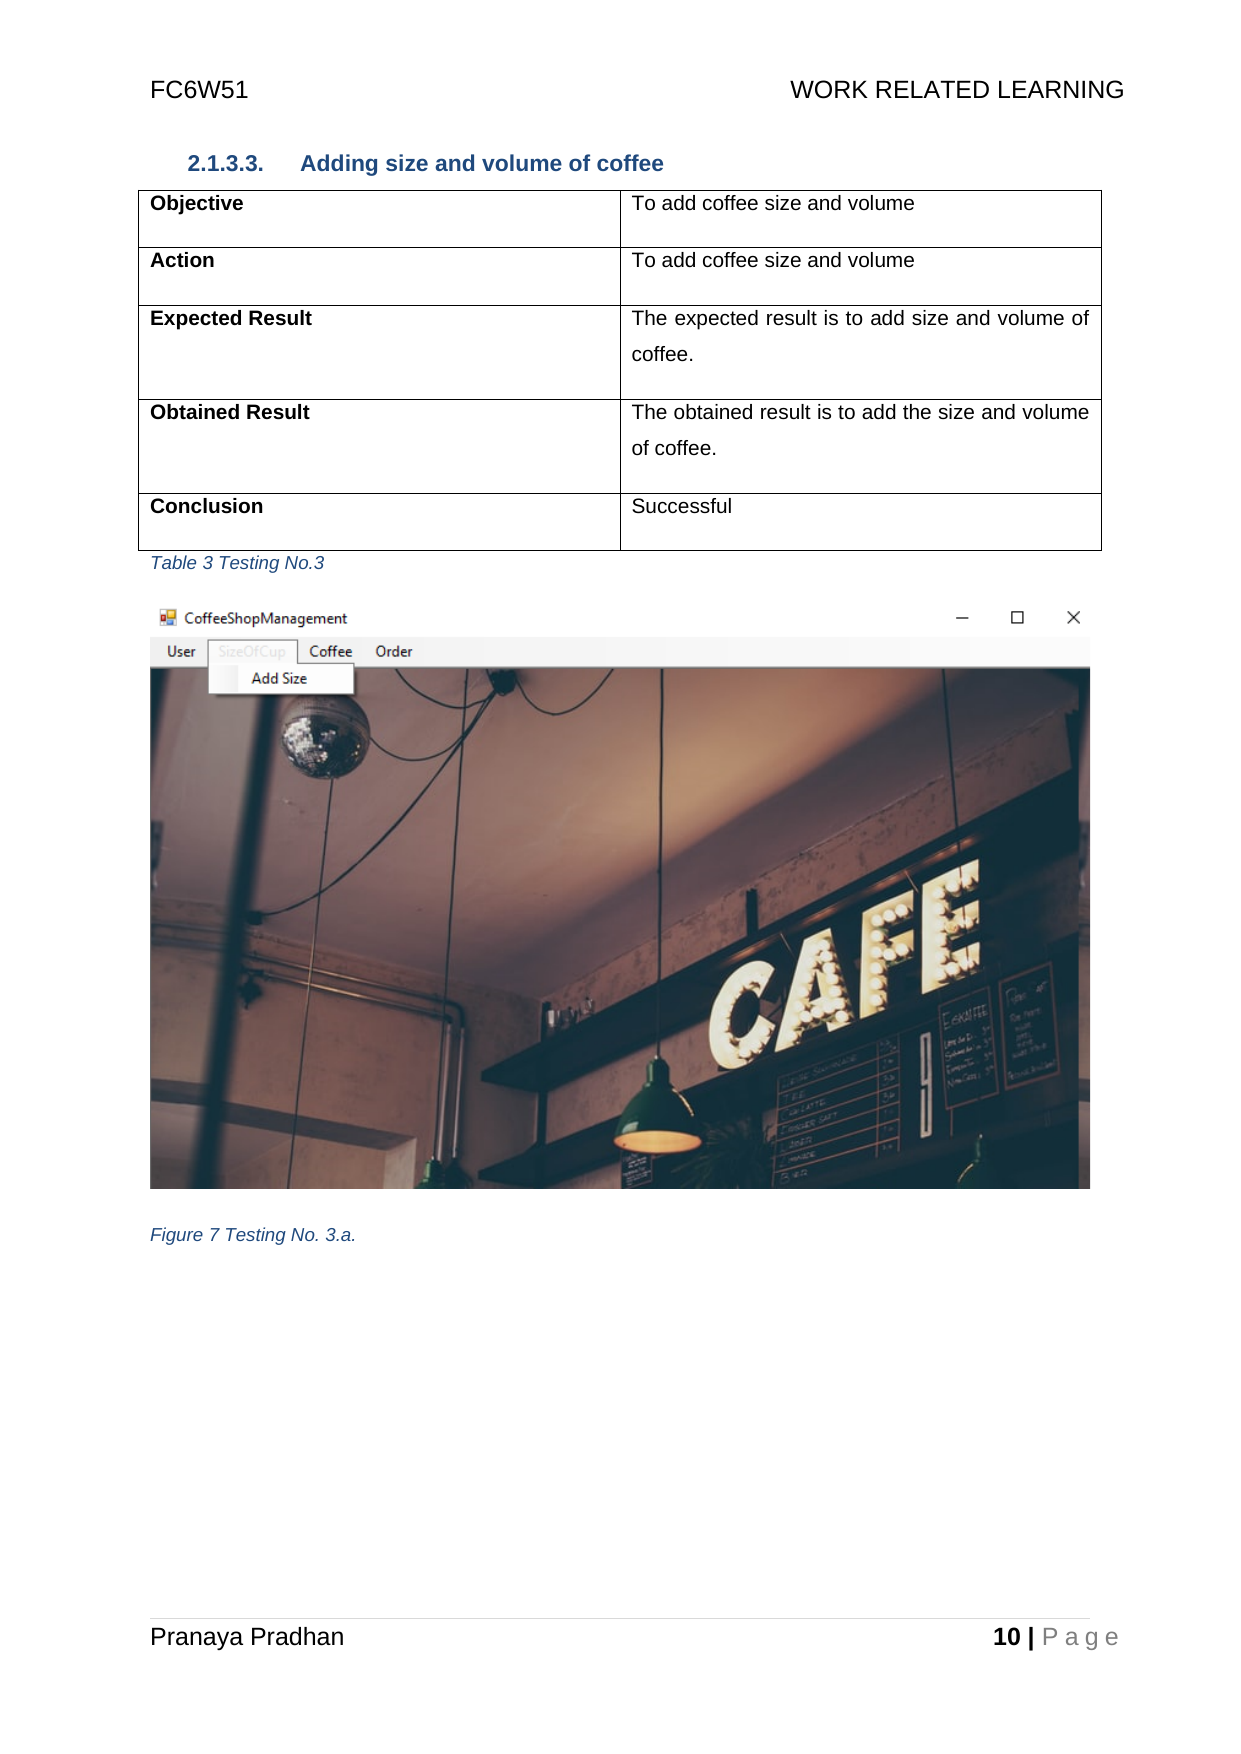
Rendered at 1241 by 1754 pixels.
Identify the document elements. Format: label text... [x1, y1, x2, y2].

picture [150, 604, 1091, 1189]
text Table 3 Testing No.3 [150, 551, 1090, 573]
table_cell Obtained Result [139, 400, 620, 493]
table_cell Expected Result [139, 306, 620, 399]
table_cell The expected result is to add size and volume of coffee. [621, 306, 1101, 399]
table_cell The obtained result is to add the size and volume of coffee. [621, 400, 1101, 493]
text Figure 7 Testing No. 3.a. [150, 1224, 1090, 1245]
table_header Objective [139, 191, 620, 247]
table_cell Conclusion [139, 494, 620, 550]
table_cell To add coffee size and volume [621, 248, 1101, 305]
subtitle Adding size and volume of coffee [187, 150, 1090, 176]
table_header To add coffee size and volume [621, 191, 1101, 247]
table_cell Successful [621, 494, 1101, 550]
table_cell Action [139, 248, 620, 305]
